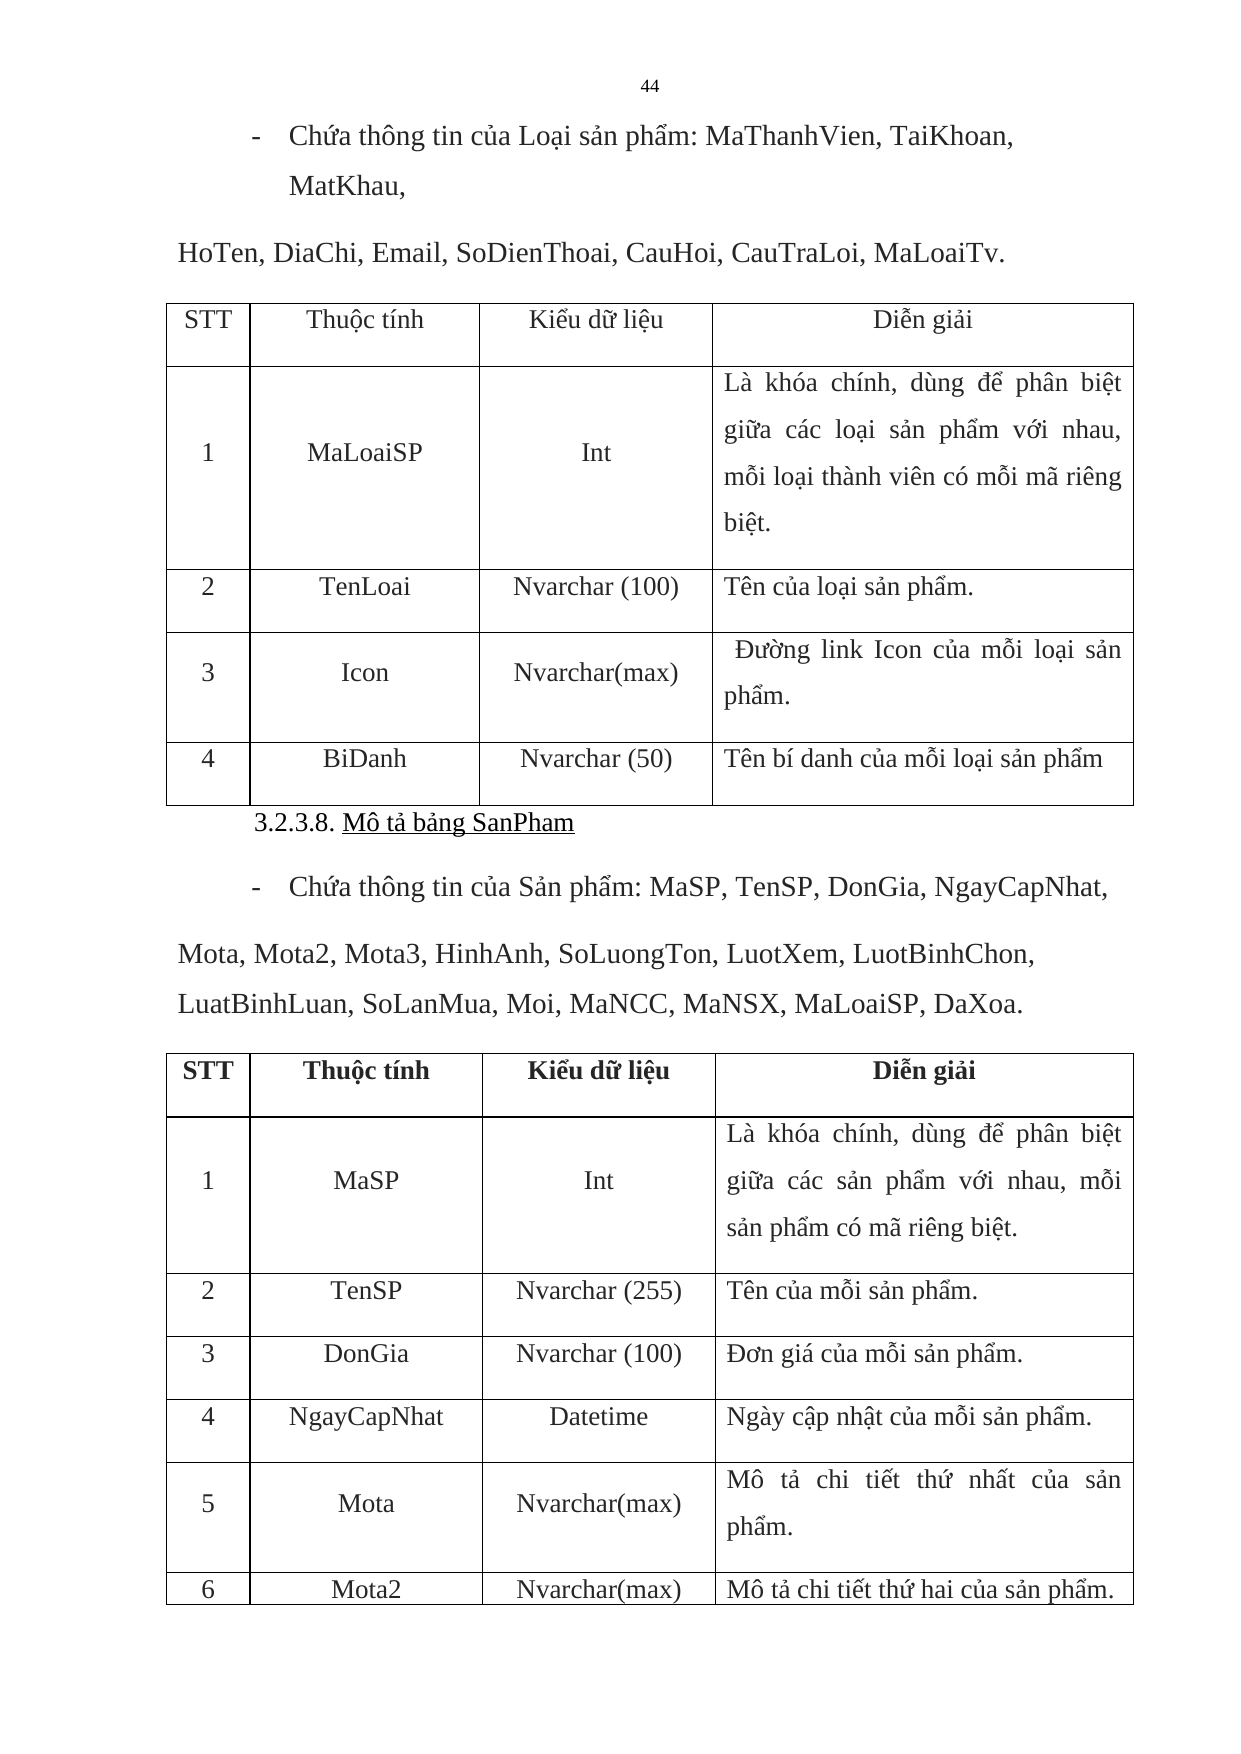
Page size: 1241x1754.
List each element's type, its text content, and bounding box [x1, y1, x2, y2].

table_header Diễn giải [716, 1054, 1133, 1116]
table_cell Mô tả chi tiết thứ nhất của sản phẩm. [716, 1463, 1133, 1572]
table_cell NgayCapNhat [251, 1400, 482, 1462]
table_cell Mota2 [251, 1573, 482, 1604]
table_header Kiểu dữ liệu [480, 304, 712, 366]
list Chứa thông tin của Sản phẩm: MaSP, TenSP, DonGia, NgayCapNhat, [251, 869, 1122, 903]
table_cell 1 [167, 1118, 249, 1273]
table_cell Nvarchar (50) [480, 743, 712, 805]
table_cell BiDanh [251, 743, 479, 805]
table_cell Là khóa chính, dùng để phân biệt giữa các loại sản phẩm với nhau, mỗi loại thành viên có mỗi mã riêng biệt. [713, 367, 1133, 569]
table_cell Int [480, 367, 712, 569]
table_header STT [167, 304, 249, 366]
table_cell Tên bí danh của mỗi loại sản phẩm [713, 743, 1133, 805]
table_cell MaLoaiSP [251, 367, 479, 569]
table_header Diễn giải [713, 304, 1133, 366]
table_cell Nvarchar (255) [483, 1274, 715, 1336]
table_cell 3 [167, 1337, 249, 1399]
table_cell Nvarchar(max) [483, 1463, 715, 1572]
text Mota, Mota2, Mota3, HinhAnh, SoLuongTon, LuotXem, LuotBinhChon, LuatBinhLuan, SoLanMua, Moi, MaNCC, MaNSX, MaLoaiSP, DaXoa. [177, 936, 1122, 1020]
subtitle Mô tả bảng SanPham [254, 806, 1122, 837]
table_cell 4 [167, 743, 249, 805]
table_cell Icon [251, 633, 479, 742]
table_cell MaSP [251, 1118, 482, 1273]
table_cell Mô tả chi tiết thứ hai của sản phẩm. [716, 1573, 1133, 1604]
table_cell TenSP [251, 1274, 482, 1336]
table_cell 6 [167, 1573, 249, 1604]
table_cell Int [483, 1118, 715, 1273]
table_cell Datetime [483, 1400, 715, 1462]
table_cell Đường link Icon của mỗi loại sản phẩm. [713, 633, 1133, 742]
table_header STT [167, 1054, 249, 1116]
table_cell Nvarchar(max) [483, 1573, 715, 1604]
table_header Kiểu dữ liệu [483, 1054, 715, 1116]
table_cell 2 [167, 1274, 249, 1336]
table_cell Đơn giá của mỗi sản phẩm. [716, 1337, 1133, 1399]
table_cell Ngày cập nhật của mỗi sản phẩm. [716, 1400, 1133, 1462]
table_cell 3 [167, 633, 249, 742]
table_header Thuộc tính [251, 304, 479, 366]
text HoTen, DiaChi, Email, SoDienThoai, CauHoi, CauTraLoi, MaLoaiTv. [177, 235, 1122, 269]
table_cell Mota [251, 1463, 482, 1572]
list Chứa thông tin của Loại sản phẩm: MaThanhVien, TaiKhoan, MatKhau, [251, 118, 1122, 202]
table_cell 2 [167, 570, 249, 632]
table_cell Nvarchar (100) [483, 1337, 715, 1399]
table_cell 4 [167, 1400, 249, 1462]
table_cell Tên của loại sản phẩm. [713, 570, 1133, 632]
table_cell DonGia [251, 1337, 482, 1399]
table_cell Nvarchar(max) [480, 633, 712, 742]
table_cell TenLoai [251, 570, 479, 632]
table_cell Nvarchar (100) [480, 570, 712, 632]
table_cell 1 [167, 367, 249, 569]
table_cell Tên của mỗi sản phẩm. [716, 1274, 1133, 1336]
table_cell 5 [167, 1463, 249, 1572]
table_cell Là khóa chính, dùng để phân biệt giữa các sản phẩm với nhau, mỗi sản phẩm có mã riêng biệt. [716, 1118, 1133, 1273]
table_header Thuộc tính [251, 1054, 482, 1116]
